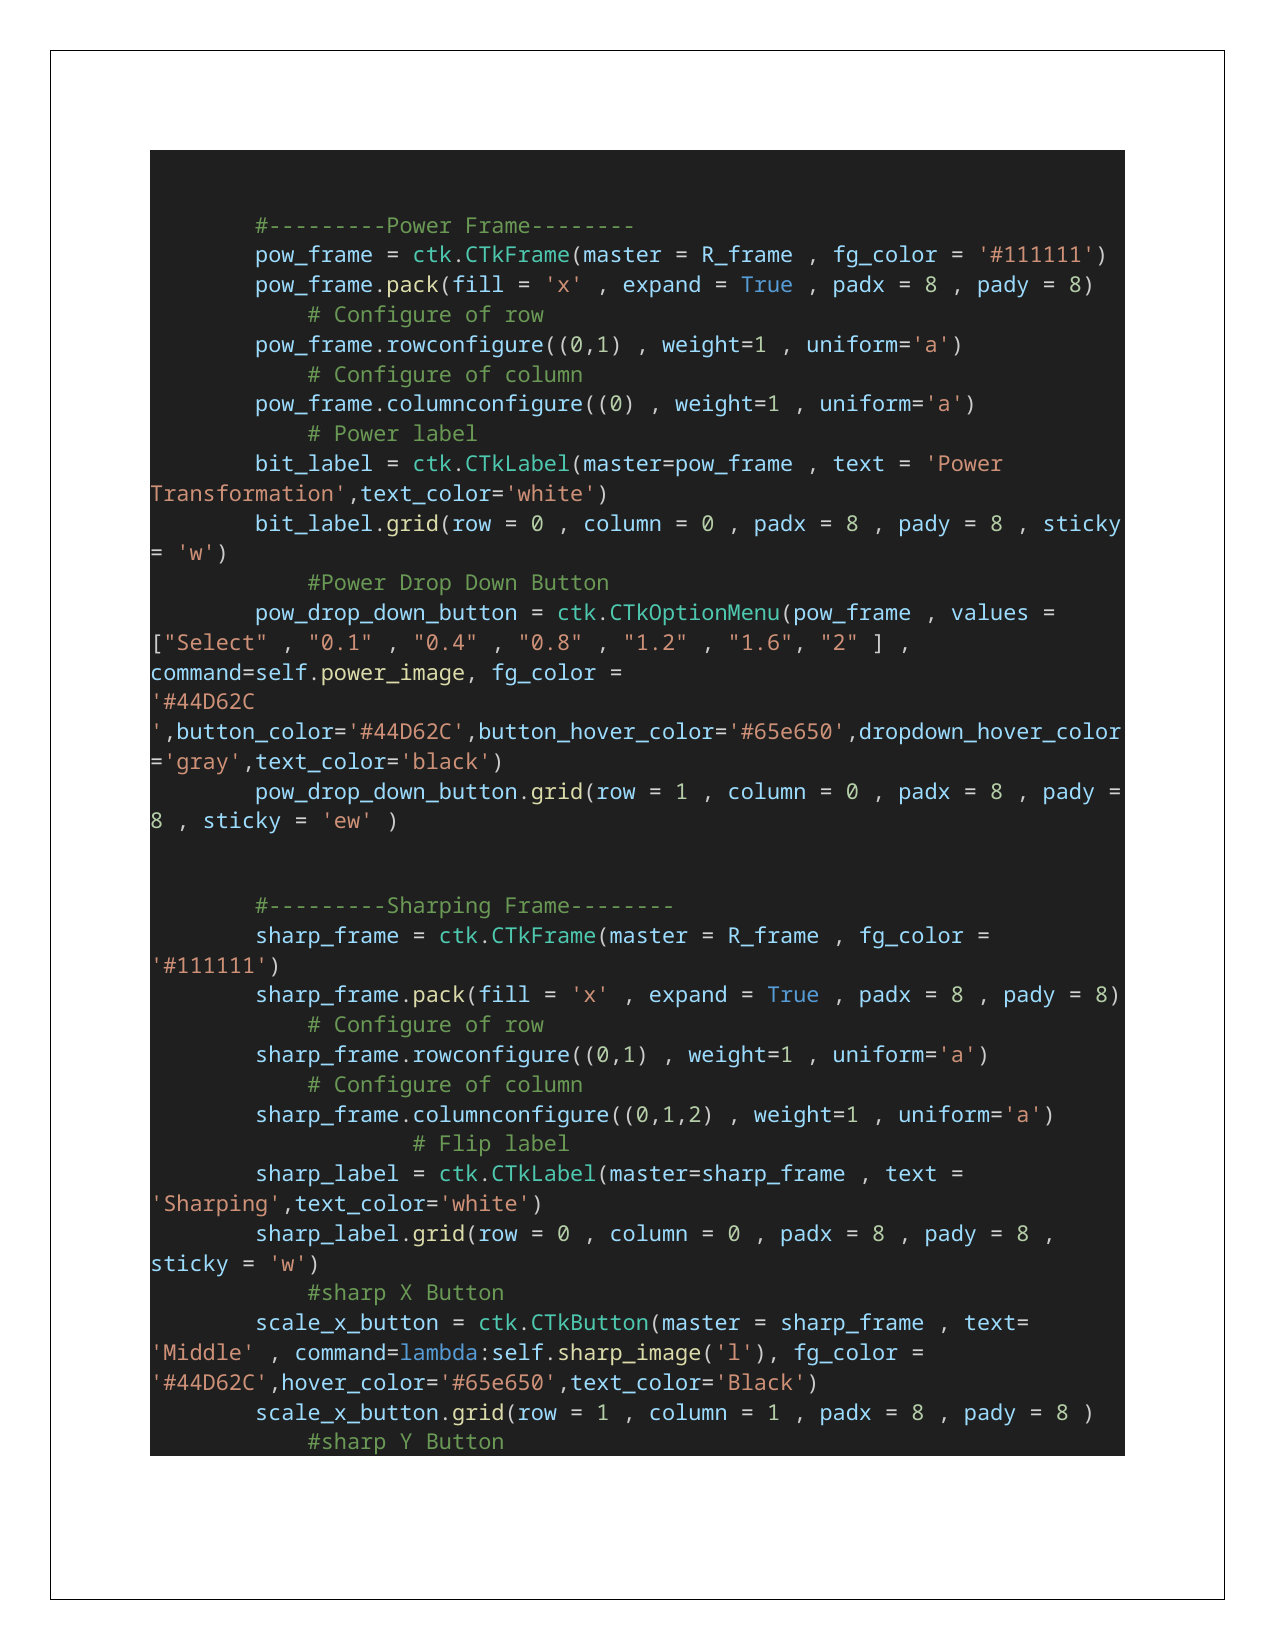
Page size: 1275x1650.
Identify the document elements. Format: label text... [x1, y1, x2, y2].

text sharp_frame = ctk.CTkFrame(master = R_frame , fg_color = '#111111') [150, 920, 1125, 979]
text scale_x_button = ctk.CTkButton(master = sharp_frame , text= 'Middle' , command=lambda:self.sharp_image('l'), fg_color = '#44D62C',hover_color='#65e650',text_color='Black') [150, 1307, 1125, 1396]
text pow_frame.rowconfigure((0,1) , weight=1 , uniform='a') [150, 329, 1125, 358]
text # Configure of column [150, 1069, 1125, 1098]
text pow_frame = ctk.CTkFrame(master = R_frame , fg_color = '#111111') [150, 239, 1125, 269]
text # Configure of column [150, 358, 1125, 388]
text #sharp Y Button [150, 1426, 1125, 1456]
text bit_label = ctk.CTkLabel(master=pow_frame , text = 'Power Transformation',text_color='white') [150, 448, 1125, 507]
text sharp_frame.rowconfigure((0,1) , weight=1 , uniform='a') [150, 1039, 1125, 1069]
text bit_label.grid(row = 0 , column = 0 , padx = 8 , pady = 8 , sticky = 'w') [150, 507, 1125, 567]
text #Power Drop Down Button [150, 567, 1125, 597]
text # Power label [150, 418, 1125, 448]
text pow_frame.columnconfigure((0) , weight=1 , uniform='a') [150, 388, 1125, 418]
text # Configure of row [150, 299, 1125, 329]
text sharp_frame.pack(fill = 'x' , expand = True , padx = 8 , pady = 8) [150, 979, 1125, 1009]
text pow_frame.pack(fill = 'x' , expand = True , padx = 8 , pady = 8) [150, 269, 1125, 299]
text sharp_frame.columnconfigure((0,1,2) , weight=1 , uniform='a') [150, 1098, 1125, 1128]
text scale_x_button.grid(row = 1 , column = 1 , padx = 8 , pady = 8 ) [150, 1396, 1125, 1426]
text #---------Power Frame-------- [150, 209, 1125, 239]
text # Flip label [150, 1128, 1125, 1158]
text # Configure of row [150, 1009, 1125, 1039]
text #sharp X Button [150, 1277, 1125, 1307]
text sharp_label = ctk.CTkLabel(master=sharp_frame , text = 'Sharping',text_color='white') [150, 1158, 1125, 1218]
text pow_drop_down_button.grid(row = 1 , column = 0 , padx = 8 , pady = 8 , sticky = 'ew' ) [150, 776, 1125, 835]
text sharp_label.grid(row = 0 , column = 0 , padx = 8 , pady = 8 , sticky = 'w') [150, 1218, 1125, 1277]
text #---------Sharping Frame-------- [150, 890, 1125, 920]
text pow_drop_down_button = ctk.CTkOptionMenu(pow_frame , values = ["Select" , "0.1" , "0.4" , "0.8" , "1.2" , "1.6", "2" ] , command=self.power_image, fg_color = '#44D62C',button_color='#44D62C',button_hover_color='#65e650',dropdown_hover_color='gray',text_color='black') [150, 597, 1125, 776]
